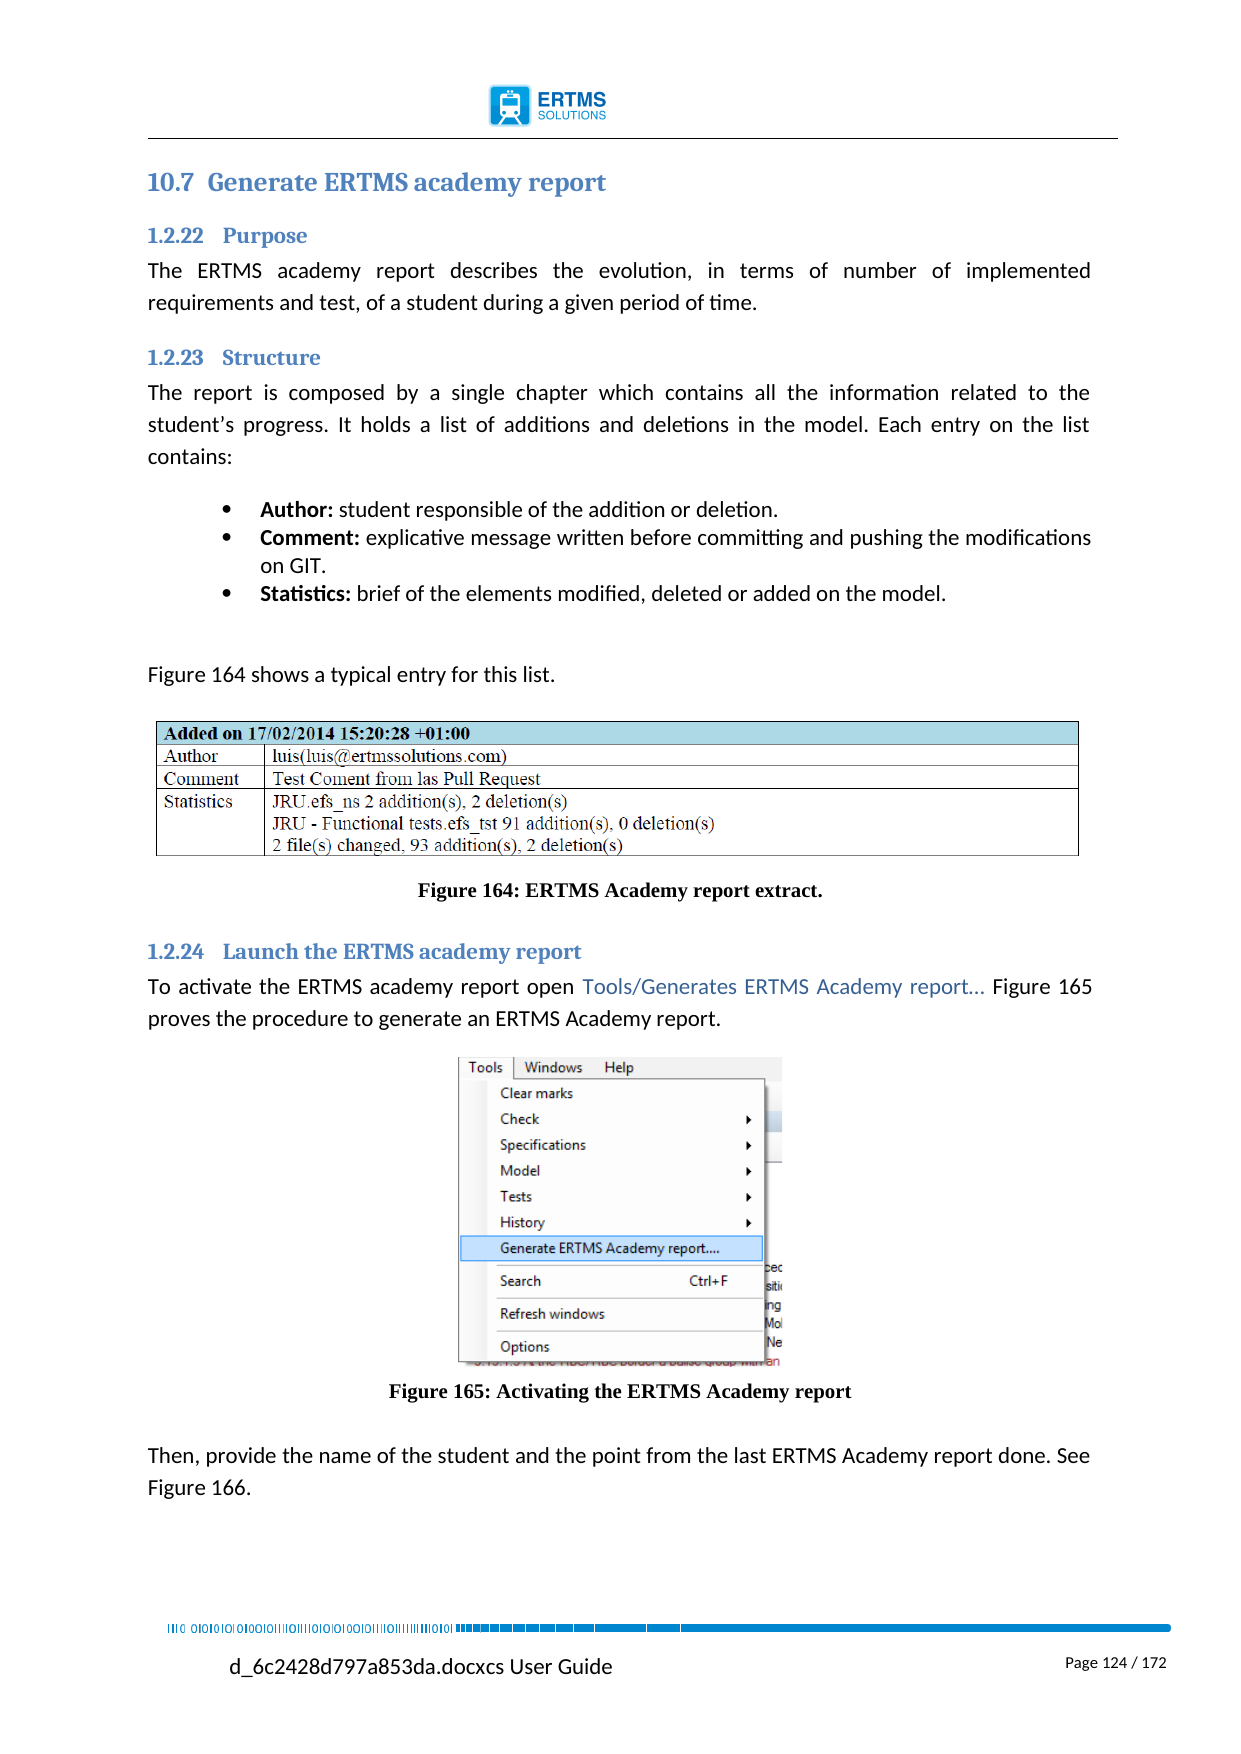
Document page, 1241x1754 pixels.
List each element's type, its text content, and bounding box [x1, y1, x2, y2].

subtitle Generate ERTMS academy report [148, 167, 1093, 198]
list Statistics: brief of the elements modified, deleted or added on the model. [223, 579, 1093, 607]
subtitle Purpose [148, 223, 1093, 249]
picture [458, 1057, 783, 1367]
picture [477, 73, 617, 138]
picture [147, 713, 1093, 866]
text The ERTMS academy report describes the evolution, in terms of number of implemented requirements and test, of a student during a given period of time. [148, 256, 1093, 316]
list Comment: explicative message written before committing and pushing the modifications on GIT. [223, 523, 1093, 579]
list Author: student responsible of the addition or deletion. [223, 495, 1093, 523]
subtitle Launch the ERTMS academy report [148, 939, 1093, 966]
subtitle Structure [148, 345, 1093, 372]
text The report is composed by a single chapter which contains all the information related to the student’s progress. It holds a list of additions and deletions in the model. Each entry on the list contains: [148, 378, 1093, 470]
picture [167, 1624, 1171, 1633]
